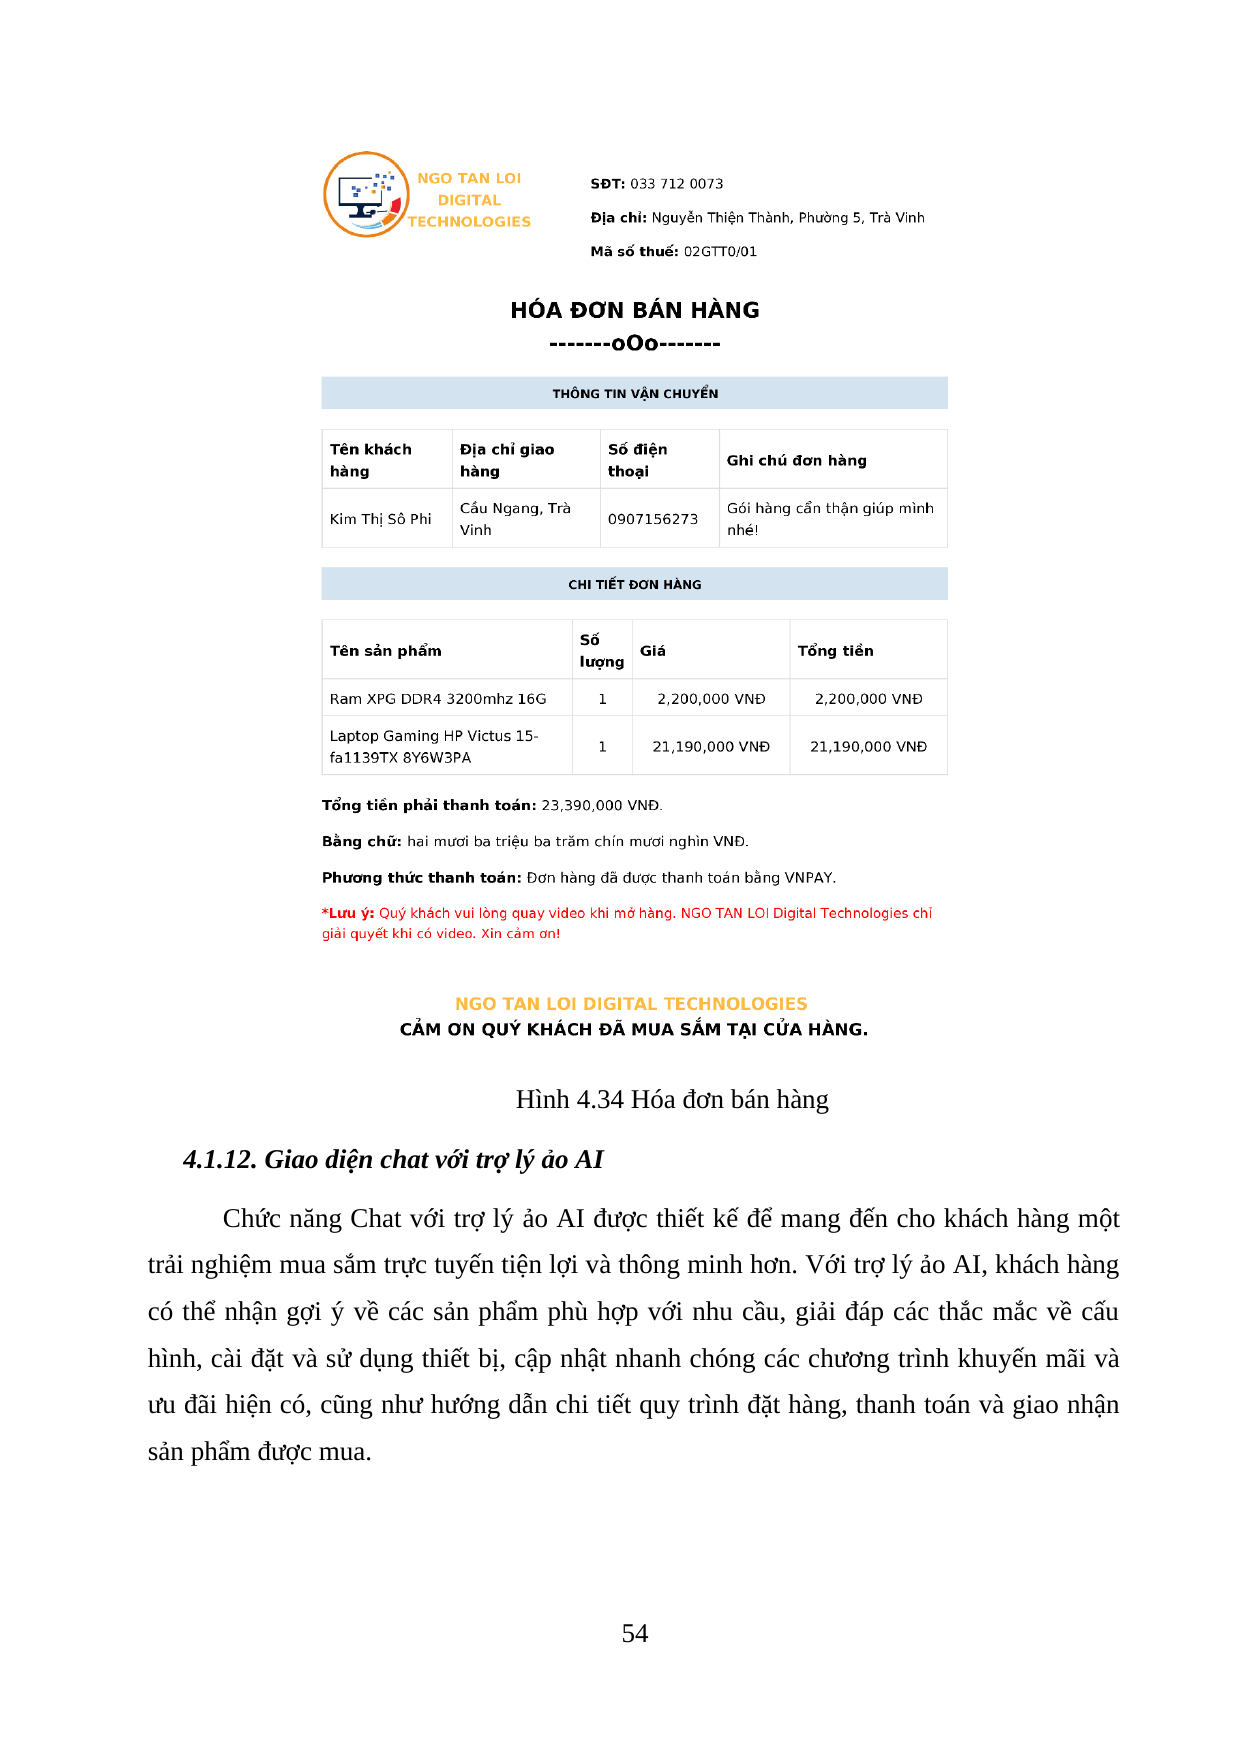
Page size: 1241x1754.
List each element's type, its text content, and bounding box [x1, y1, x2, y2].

text Chức năng Chat với trợ lý ảo AI được thiết kế để mang đến cho khách hàng một trải nghiệm mua sắm trực tuyến tiện lợi và thông minh hơn. Với trợ lý ảo AI, khách hàng có thể nhận gợi ý về các sản phẩm phù hợp với nhu cầu, giải đáp các thắc mắc về cấu hình, cài đặt và sử dụng thiết bị, cập nhật nhanh chóng các chương trình khuyến mãi và ưu đãi hiện có, cũng như hướng dẫn chi tiết quy trình đặt hàng, thanh toán và giao nhận sản phẩm được mua. [148, 1202, 1122, 1466]
picture [282, 118, 988, 1056]
subtitle 4.1.12. Giao diện chat với trợ lý ảo AI [183, 1143, 1122, 1174]
